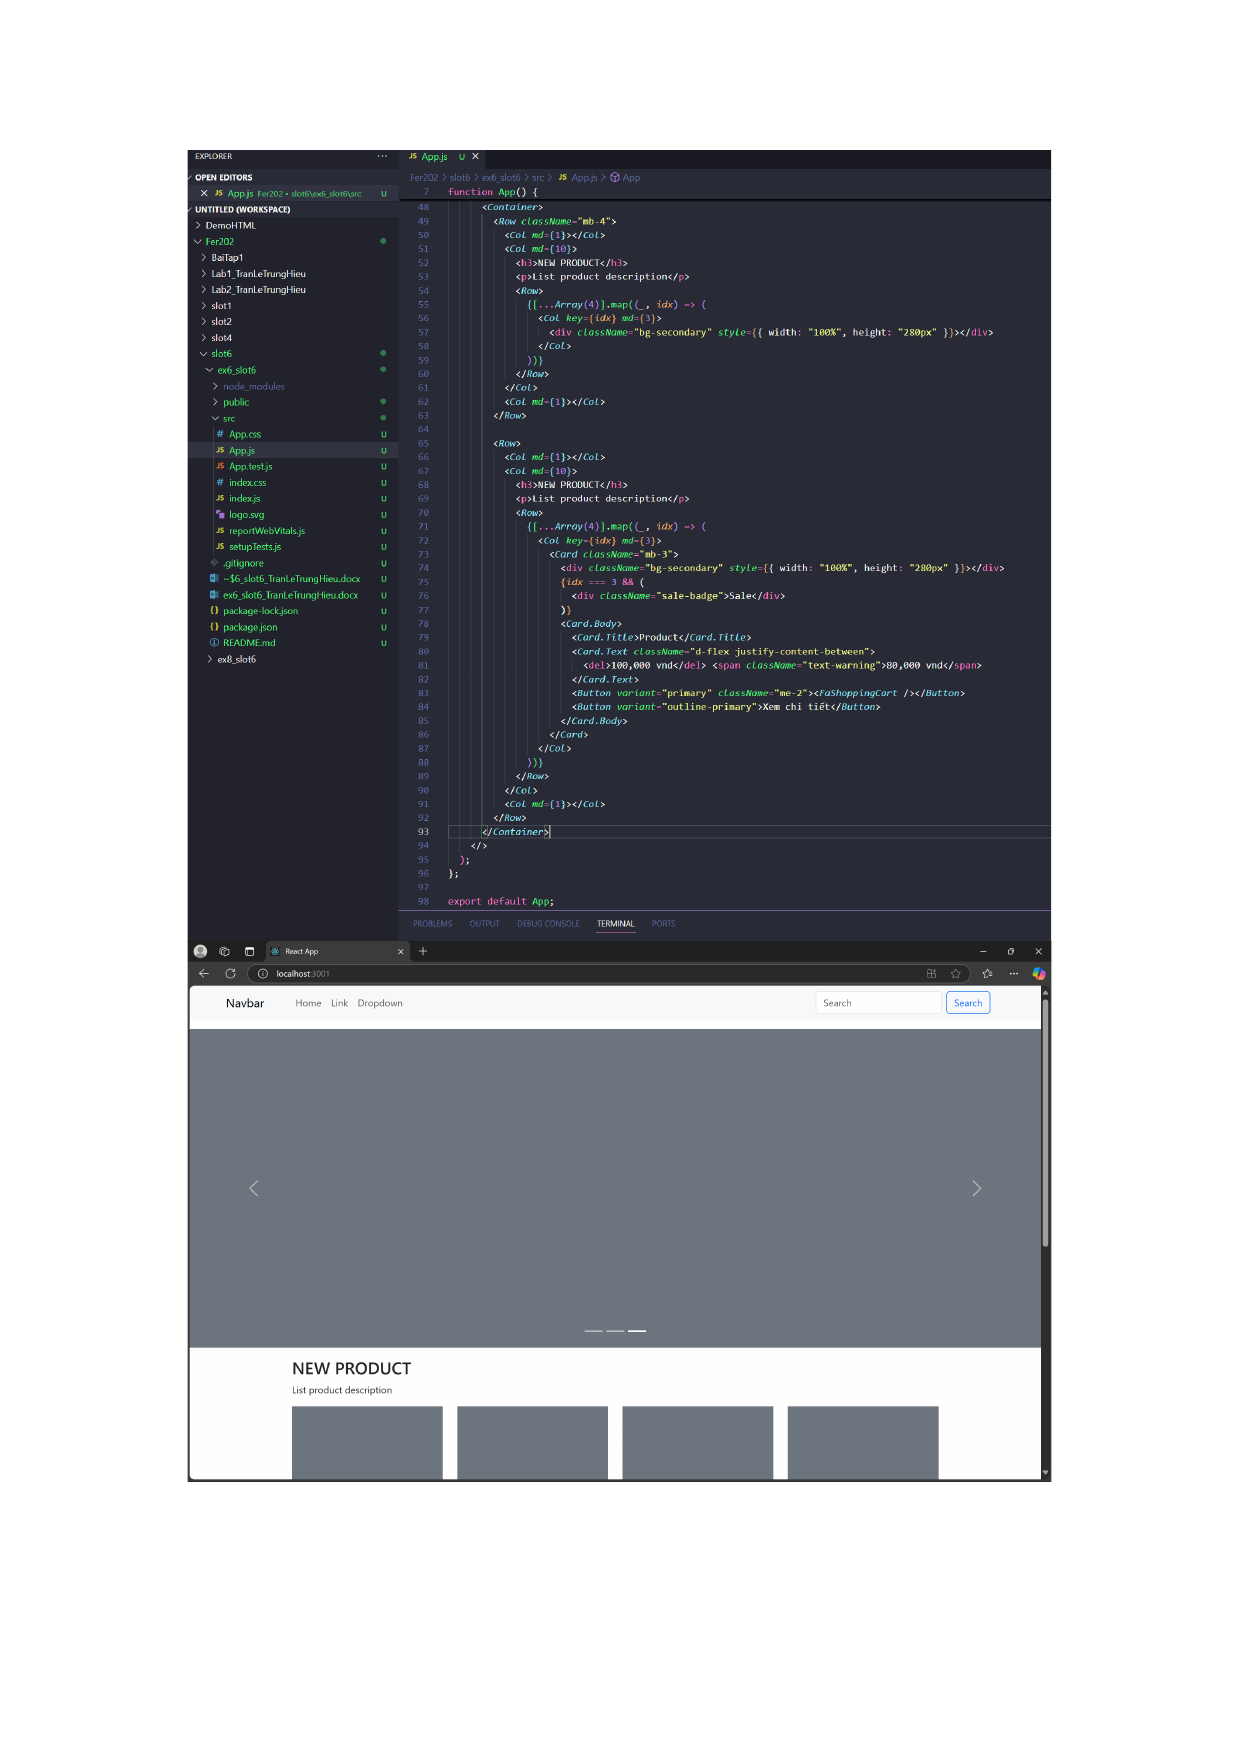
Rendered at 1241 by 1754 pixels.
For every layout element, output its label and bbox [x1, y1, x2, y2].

picture [187, 150, 1052, 1482]
